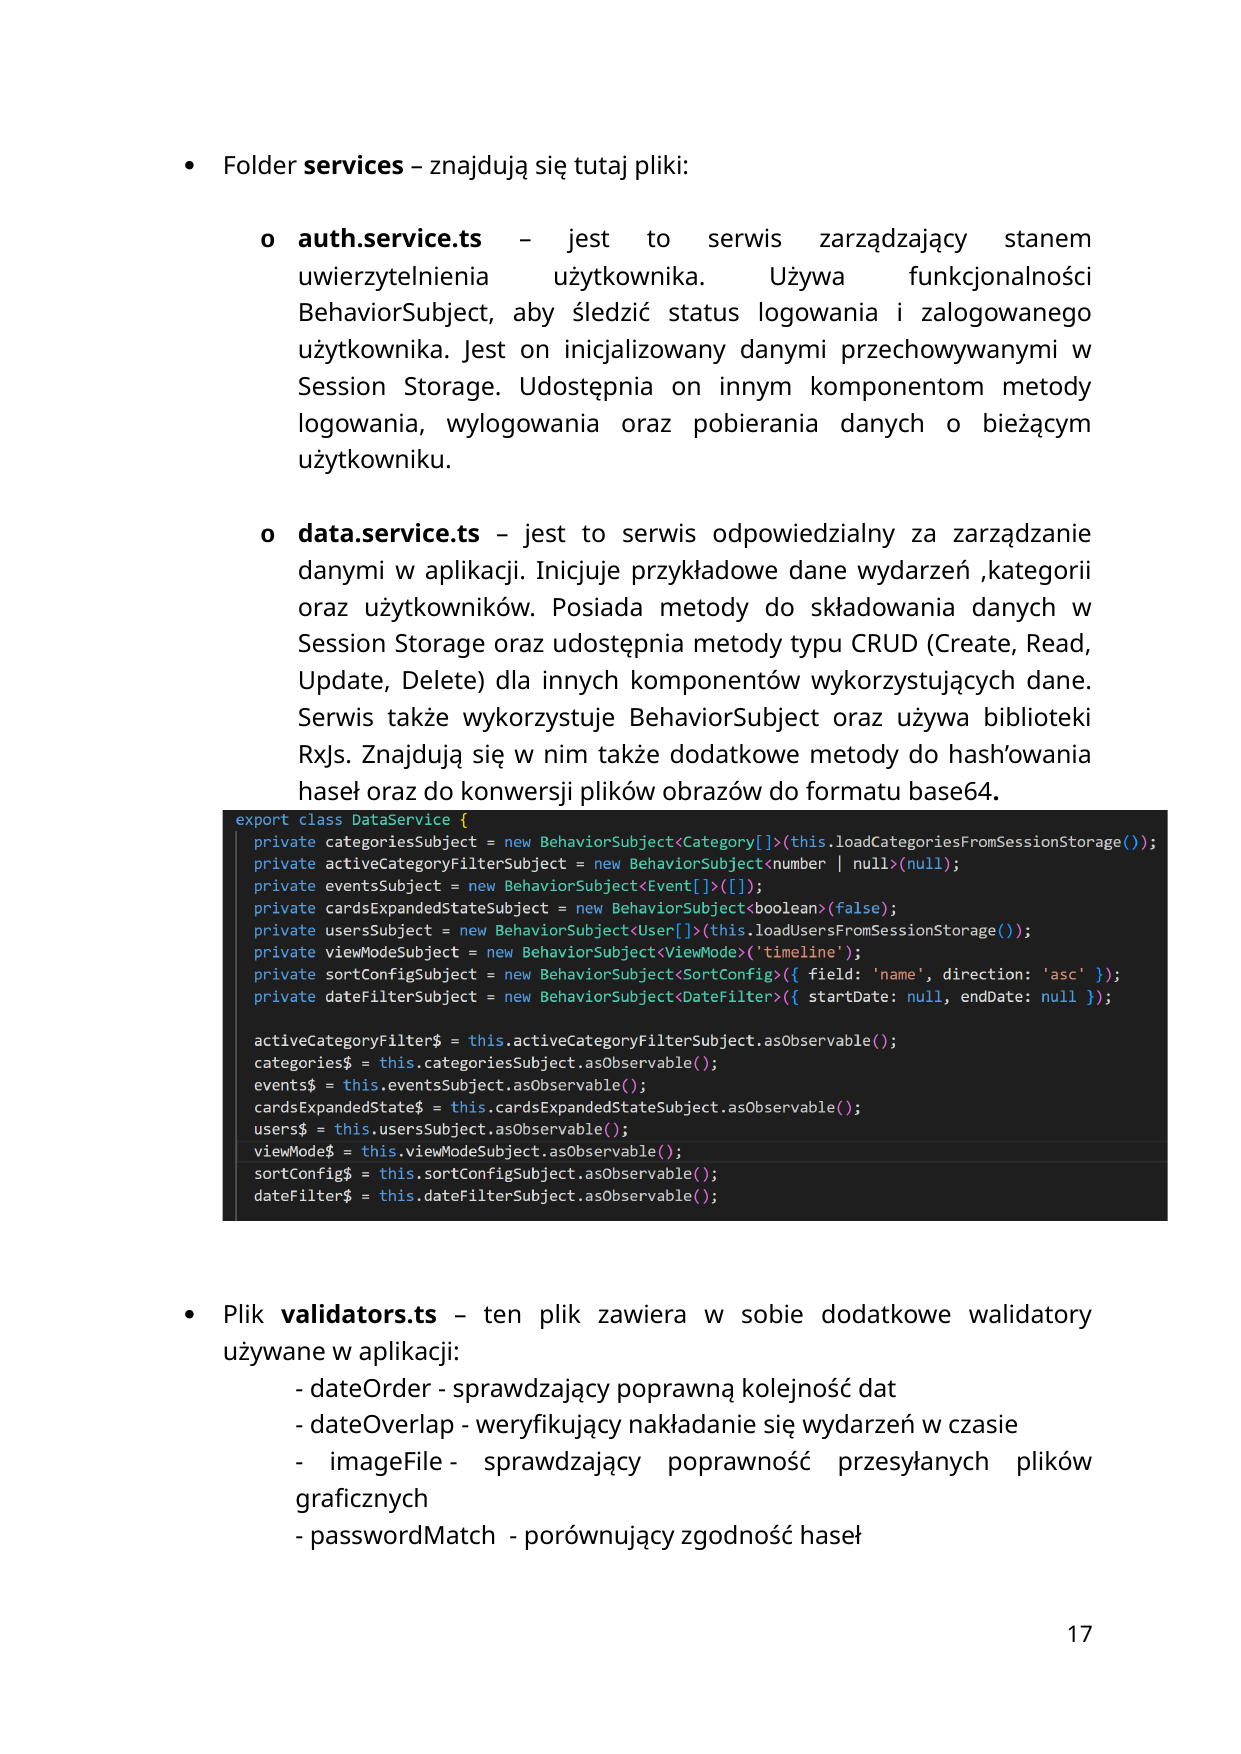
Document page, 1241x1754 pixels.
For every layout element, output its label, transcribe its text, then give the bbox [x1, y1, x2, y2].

list Plik validators.ts – ten plik zawiera w sobie dodatkowe walidatory używane w aplikacji: [185, 1297, 1093, 1368]
list Folder services – znajdują się tutaj pliki: [185, 148, 1093, 182]
list auth.service.ts – jest to serwis zarządzający stanem uwierzytelnienia użytkownika. Używa funkcjonalności BehaviorSubject, aby śledzić status logowania i zalogowanego użytkownika. Jest on inicjalizowany danymi przechowywanymi w Session Storage. Udostępnia on innym komponentom metody logowania, wylogowania oraz pobierania danych o bieżącym użytkowniku. [260, 221, 1093, 476]
list - imageFile - sprawdzający poprawność przesyłanych plików graficznych [295, 1444, 1093, 1515]
list - dateOrder - sprawdzający poprawną kolejność dat [295, 1370, 1093, 1404]
list - dateOverlap - weryfikujący nakładanie się wydarzeń w czasie [295, 1407, 1093, 1441]
list - passwordMatch - porównujący zgodność haseł [295, 1517, 1093, 1551]
list data.service.ts – jest to serwis odpowiedzialny za zarządzanie danymi w aplikacji. Inicjuje przykładowe dane wydarzeń ,kategorii oraz użytkowników. Posiada metody do składowania danych w Session Storage oraz udostępnia metody typu CRUD (Create, Read, Update, Delete) dla innych komponentów wykorzystujących dane. Serwis także wykorzystuje BehaviorSubject oraz używa biblioteki RxJs. Znajdują się w nim także dodatkowe metody do hash’owania haseł oraz do konwersji plików obrazów do formatu base64. [260, 516, 1093, 807]
picture [222, 810, 1168, 1221]
